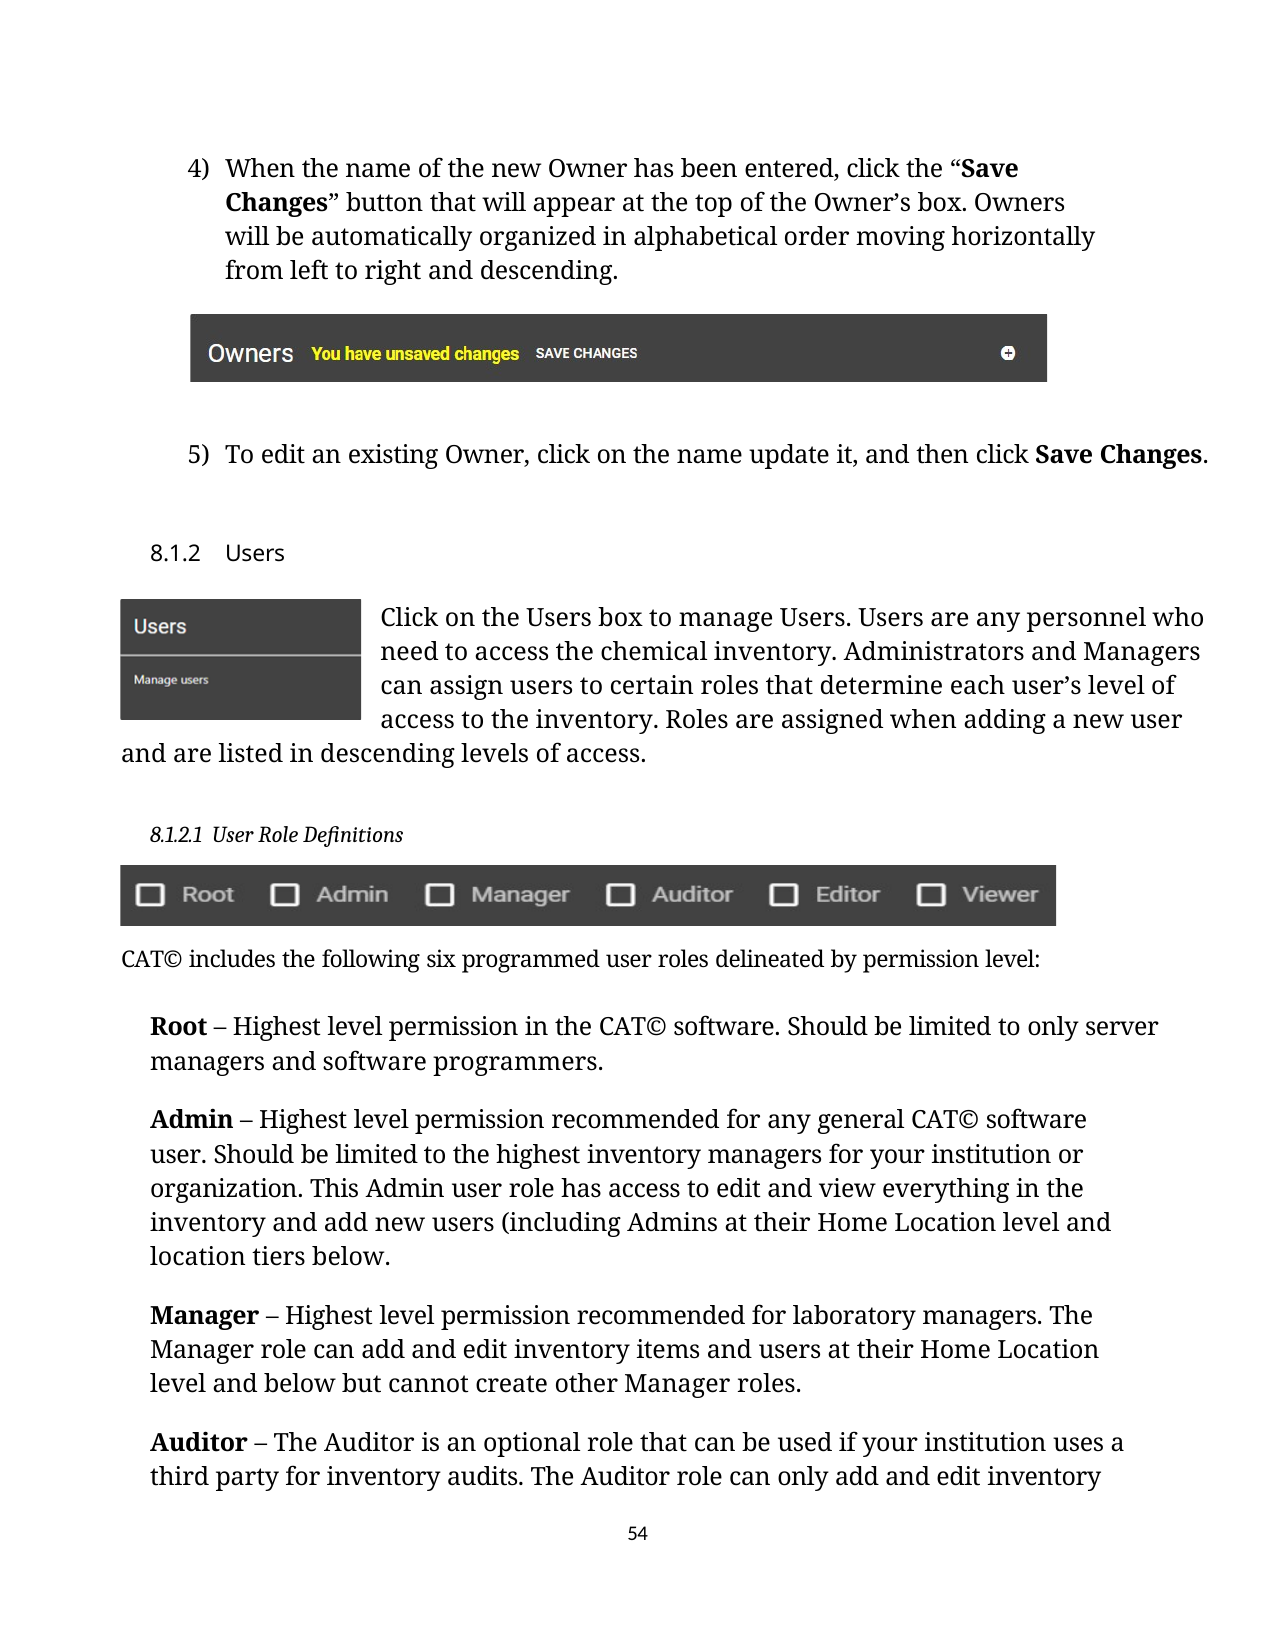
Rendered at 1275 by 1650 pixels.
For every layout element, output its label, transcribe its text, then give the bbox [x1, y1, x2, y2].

list To edit an existing Owner, click on the name update it, and then click Save Changes. [187, 436, 1210, 471]
text Click on the Users box to manage Users. Users are any personnel who need to access the chemical inventory. Administrators and Managers can assign users to certain roles that determine each user’s level of access to the inventory. Roles are assigned when adding a new user and are listed in descending levels of access. [121, 600, 1210, 770]
picture [190, 314, 1048, 382]
picture [120, 599, 362, 720]
text Manager – Highest level permission recommended for laboratory managers. The Manager role can add and edit inventory items and users at their Home Location level and below but cannot create other Manager roles. [150, 1297, 1108, 1400]
text Root – Highest level permission in the CAT© software. Should be limited to only server managers and software programmers. [150, 1009, 1210, 1077]
list Users [150, 537, 1210, 568]
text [150, 1424, 1125, 1493]
picture [120, 865, 1057, 926]
list When the name of the new Owner has been entered, click the “Save Changes” button that will appear at the top of the Owner’s box. Owners will be automatically organized in alphabetical order moving horizontally from left to right and descending. [187, 150, 1108, 286]
subtitle 8.1.2.1 User Role Definitions [121, 822, 1210, 849]
text Admin – Highest level permission recommended for any general CAT© software user. Should be limited to the highest inventory managers for your institution or organization. This Admin user role has access to edit and view everything in the inventory and add new users (including Admins at their Home Location level and location tiers below. [150, 1102, 1122, 1272]
